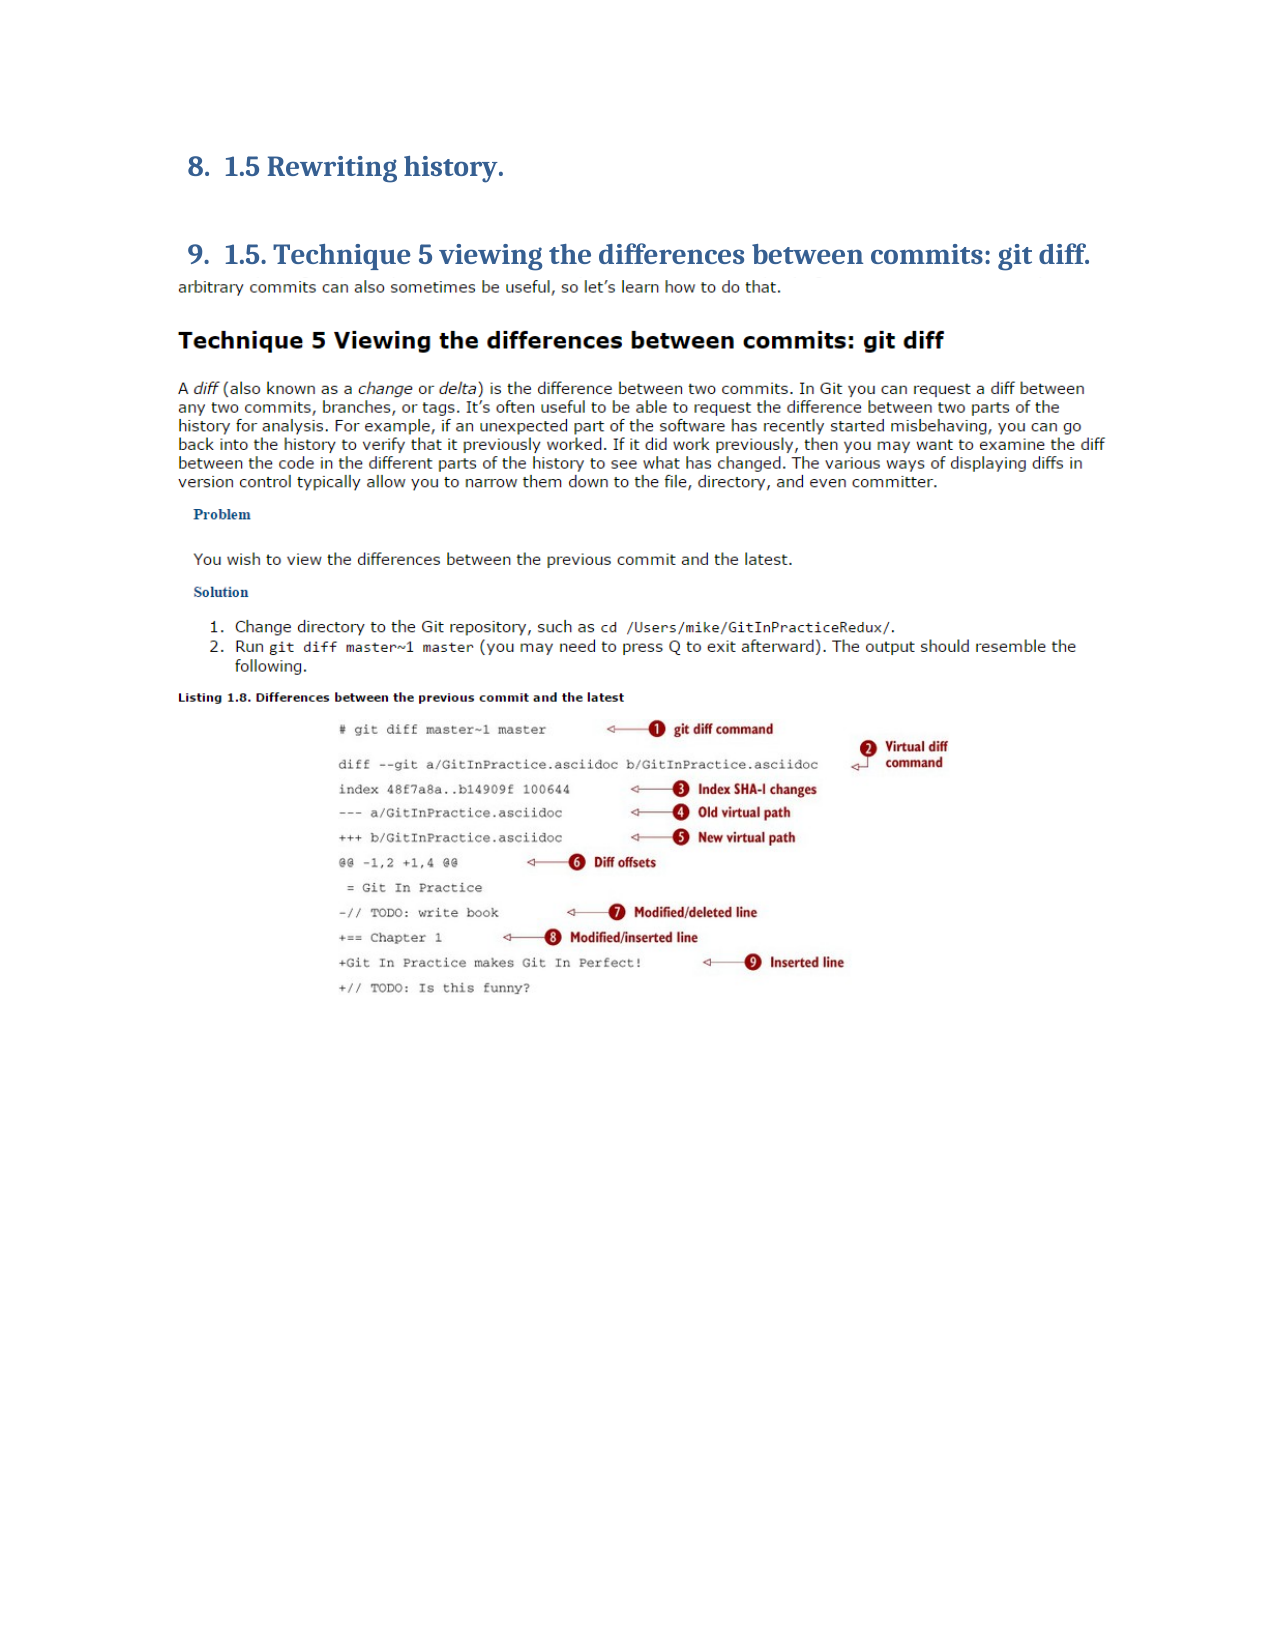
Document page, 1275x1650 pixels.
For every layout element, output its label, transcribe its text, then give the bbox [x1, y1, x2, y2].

picture [150, 277, 1125, 1001]
subtitle 1.5 Rewriting history. [187, 150, 1125, 183]
subtitle 1.5. Technique 5 viewing the differences between commits: git diff. [187, 238, 1125, 272]
